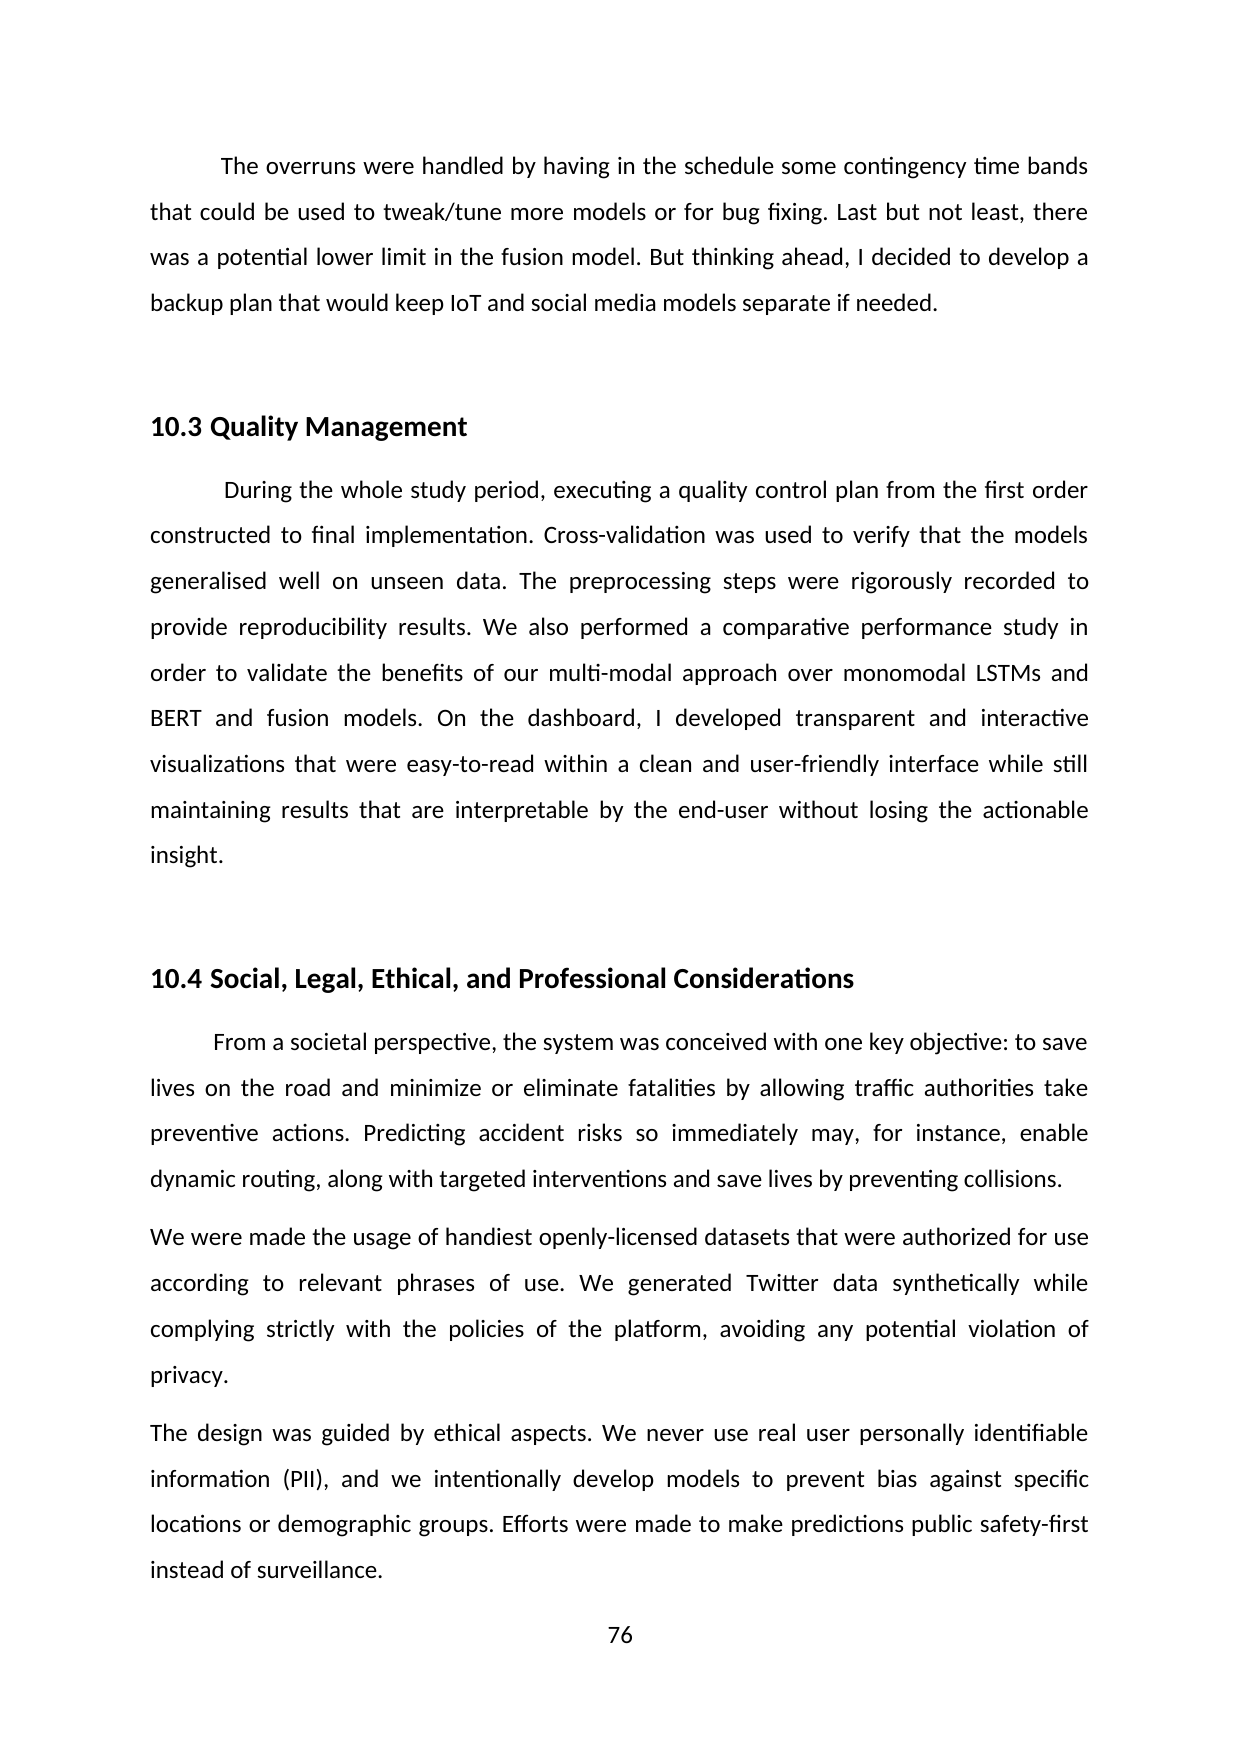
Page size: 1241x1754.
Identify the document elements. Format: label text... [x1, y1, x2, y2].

text We were made the usage of handiest openly-licensed datasets that were authorized for use according to relevant phrases of use. We generated Twitter data synthetically while complying strictly with the policies of the platform, avoiding any potential violation of privacy. [150, 1222, 1090, 1389]
text The design was guided by ethical aspects. We never use real user personally identifiable information (PII), and we intentionally develop models to prevent bias against specific locations or demographic groups. Efforts were made to make predictions public safety-first instead of surveillance. [150, 1417, 1090, 1585]
text During the whole study period, executing a quality control plan from the first order constructed to final implementation. Cross-validation was used to verify that the models generalised well on unseen data. The preprocessing steps were rigorously recorded to provide reproducibility results. We also performed a comparative performance study in order to validate the benefits of our multi-modal approach over monomodal LSTMs and BERT and fusion models. On the dashboard, I developed transparent and interactive visualizations that were easy-to-read within a clean and user-friendly interface while still maintaining results that are interpretable by the end-user without losing the actionable insight. [150, 474, 1090, 870]
subtitle Quality Management [150, 408, 1090, 443]
text From a societal perspective, the system was conceived with one key objective: to save lives on the road and minimize or eliminate fatalities by allowing traffic authorities take preventive actions. Predicting accident risks so immediately may, for instance, enable dynamic routing, along with targeted interventions and save lives by preventing collisions. [150, 1026, 1090, 1194]
text The overruns were handled by having in the schedule some contingency time bands that could be used to tweak/tune more models or for bug fixing. Last but not least, there was a potential lower limit in the fusion model. But thinking ahead, I decided to develop a backup plan that would keep IoT and social media models separate if needed. [150, 150, 1090, 318]
subtitle Social, Legal, Ethical, and Professional Considerations [150, 960, 1090, 996]
